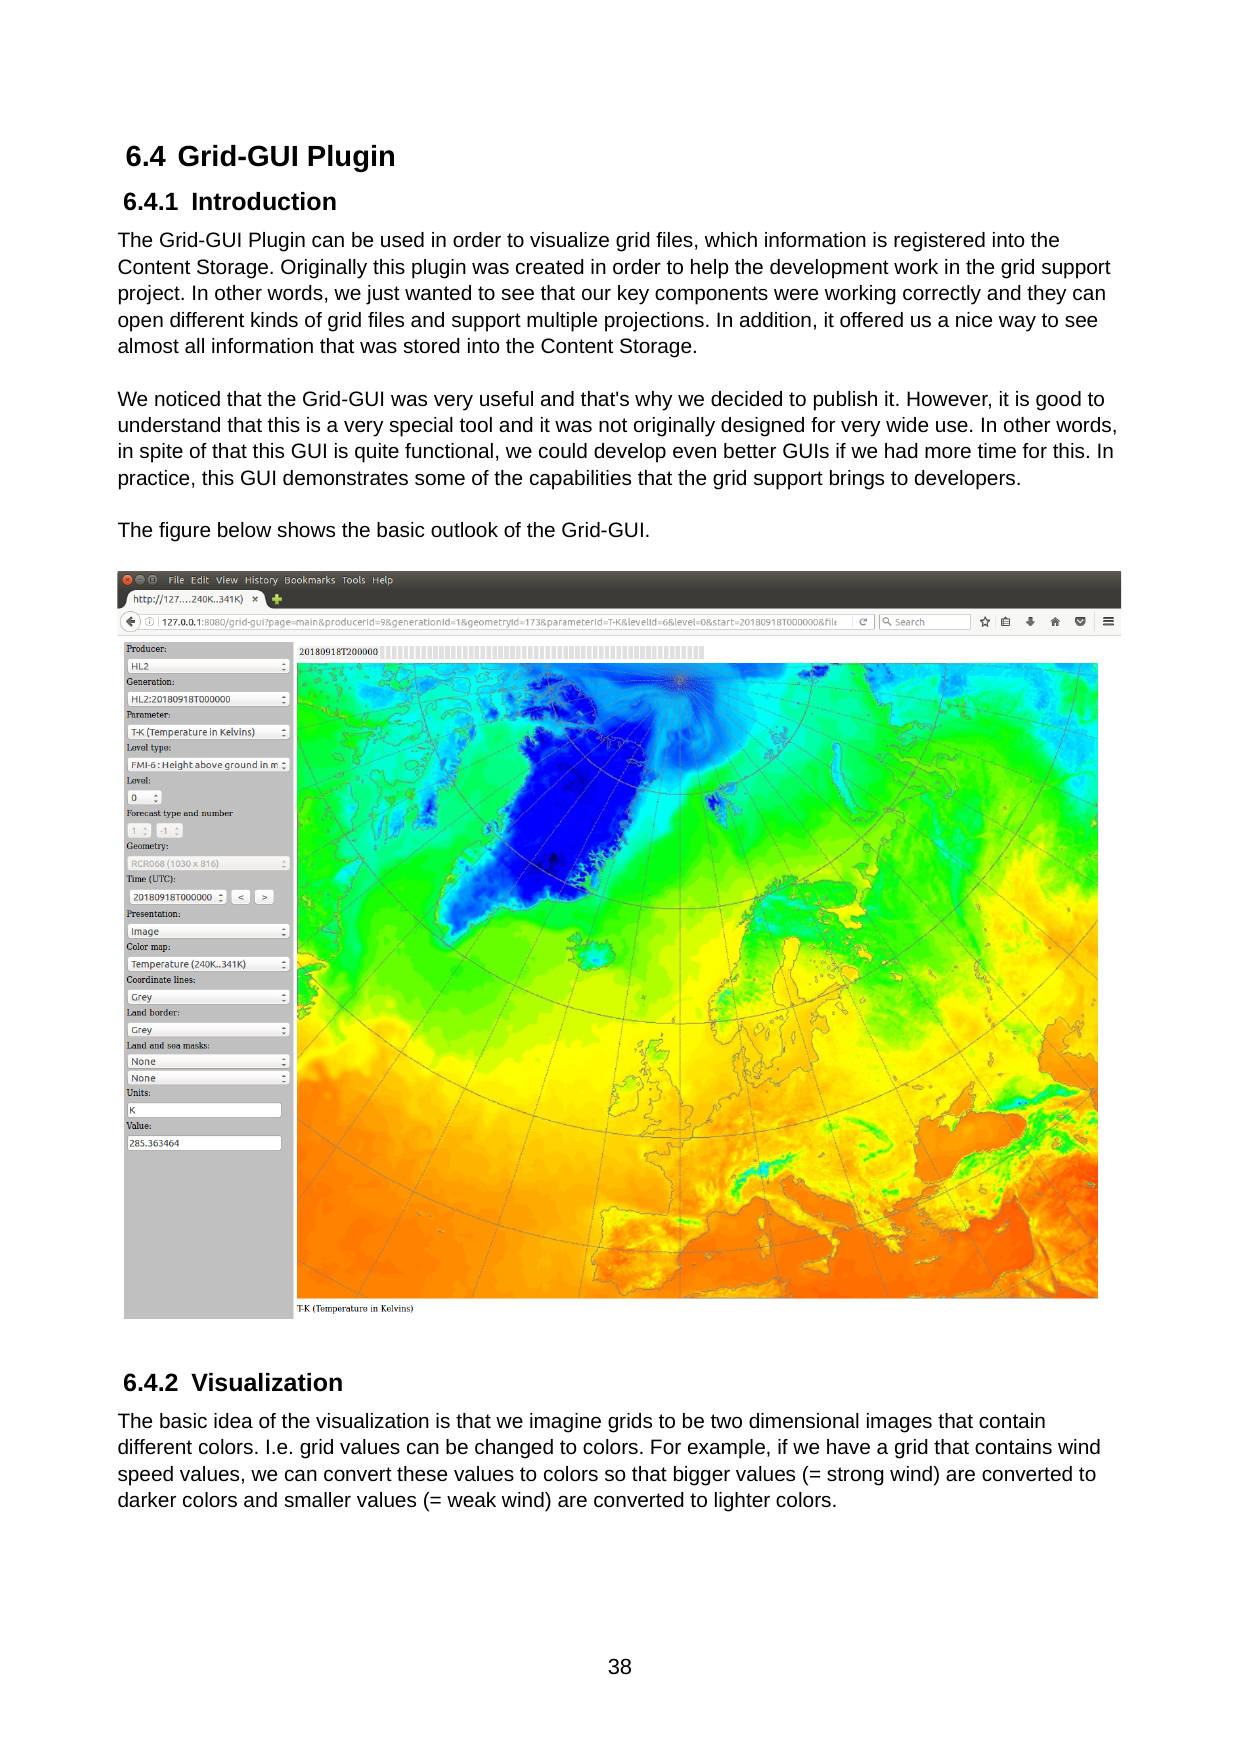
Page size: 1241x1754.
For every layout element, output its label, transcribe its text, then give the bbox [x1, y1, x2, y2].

text The Grid-GUI Plugin can be used in order to visualize grid files, which information is registered into the Content Storage. Originally this plugin was created in order to help the development work in the grid support project. In other words, we just wanted to see that our key components were working correctly and they can open different kinds of grid files and support multiple projections. In addition, it offered us a nice way to see almost all information that was stored into the Content Storage. [117, 228, 1122, 358]
subtitle Visualization [116, 1367, 1122, 1396]
text The basic idea of the visualization is that we imagine grids to be two dimensional images that contain different colors. I.e. grid values can be changed to colors. For example, if we have a grid that contains wind speed values, we can convert these values to colors so that bigger values (= strong wind) are converted to darker colors and smaller values (= weak wind) are converted to lighter colors. [117, 1409, 1122, 1512]
picture [117, 571, 1122, 1325]
subtitle Grid-GUI Plugin [117, 139, 1122, 172]
text The figure below shows the basic outlook of the Grid-GUI. [117, 518, 1122, 542]
subtitle Introduction [116, 187, 1122, 216]
text We noticed that the Grid-GUI was very useful and that's why we decided to publish it. However, it is good to understand that this is a very special tool and it was not originally designed for very wide use. In other words, in spite of that this GUI is quite functional, we could develop even better GUIs if we had more time for this. In practice, this GUI demonstrates some of the capabilities that the grid support brings to developers. [117, 386, 1122, 489]
